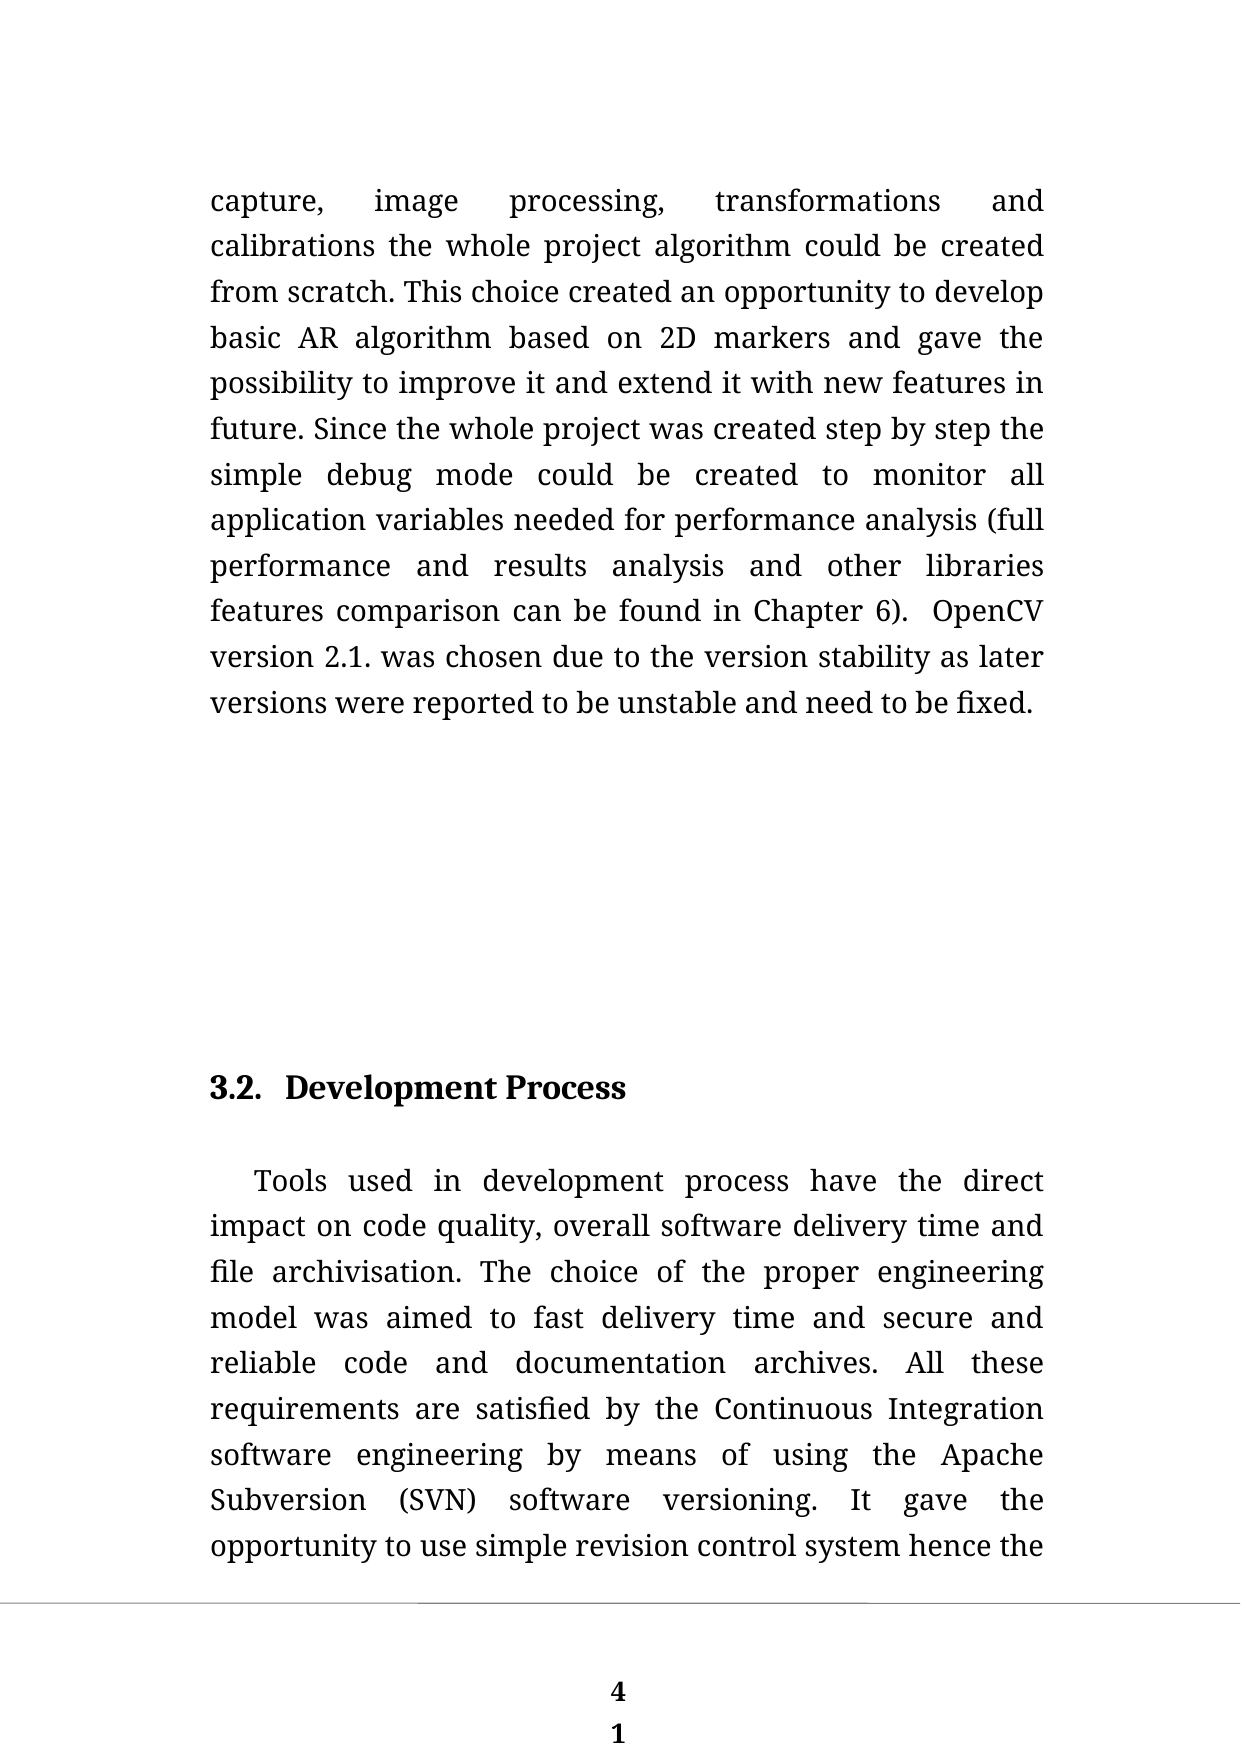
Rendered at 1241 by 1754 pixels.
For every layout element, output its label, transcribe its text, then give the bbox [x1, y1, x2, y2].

subtitle Development Process [210, 1068, 1045, 1108]
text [210, 180, 1045, 722]
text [210, 1160, 1045, 1565]
